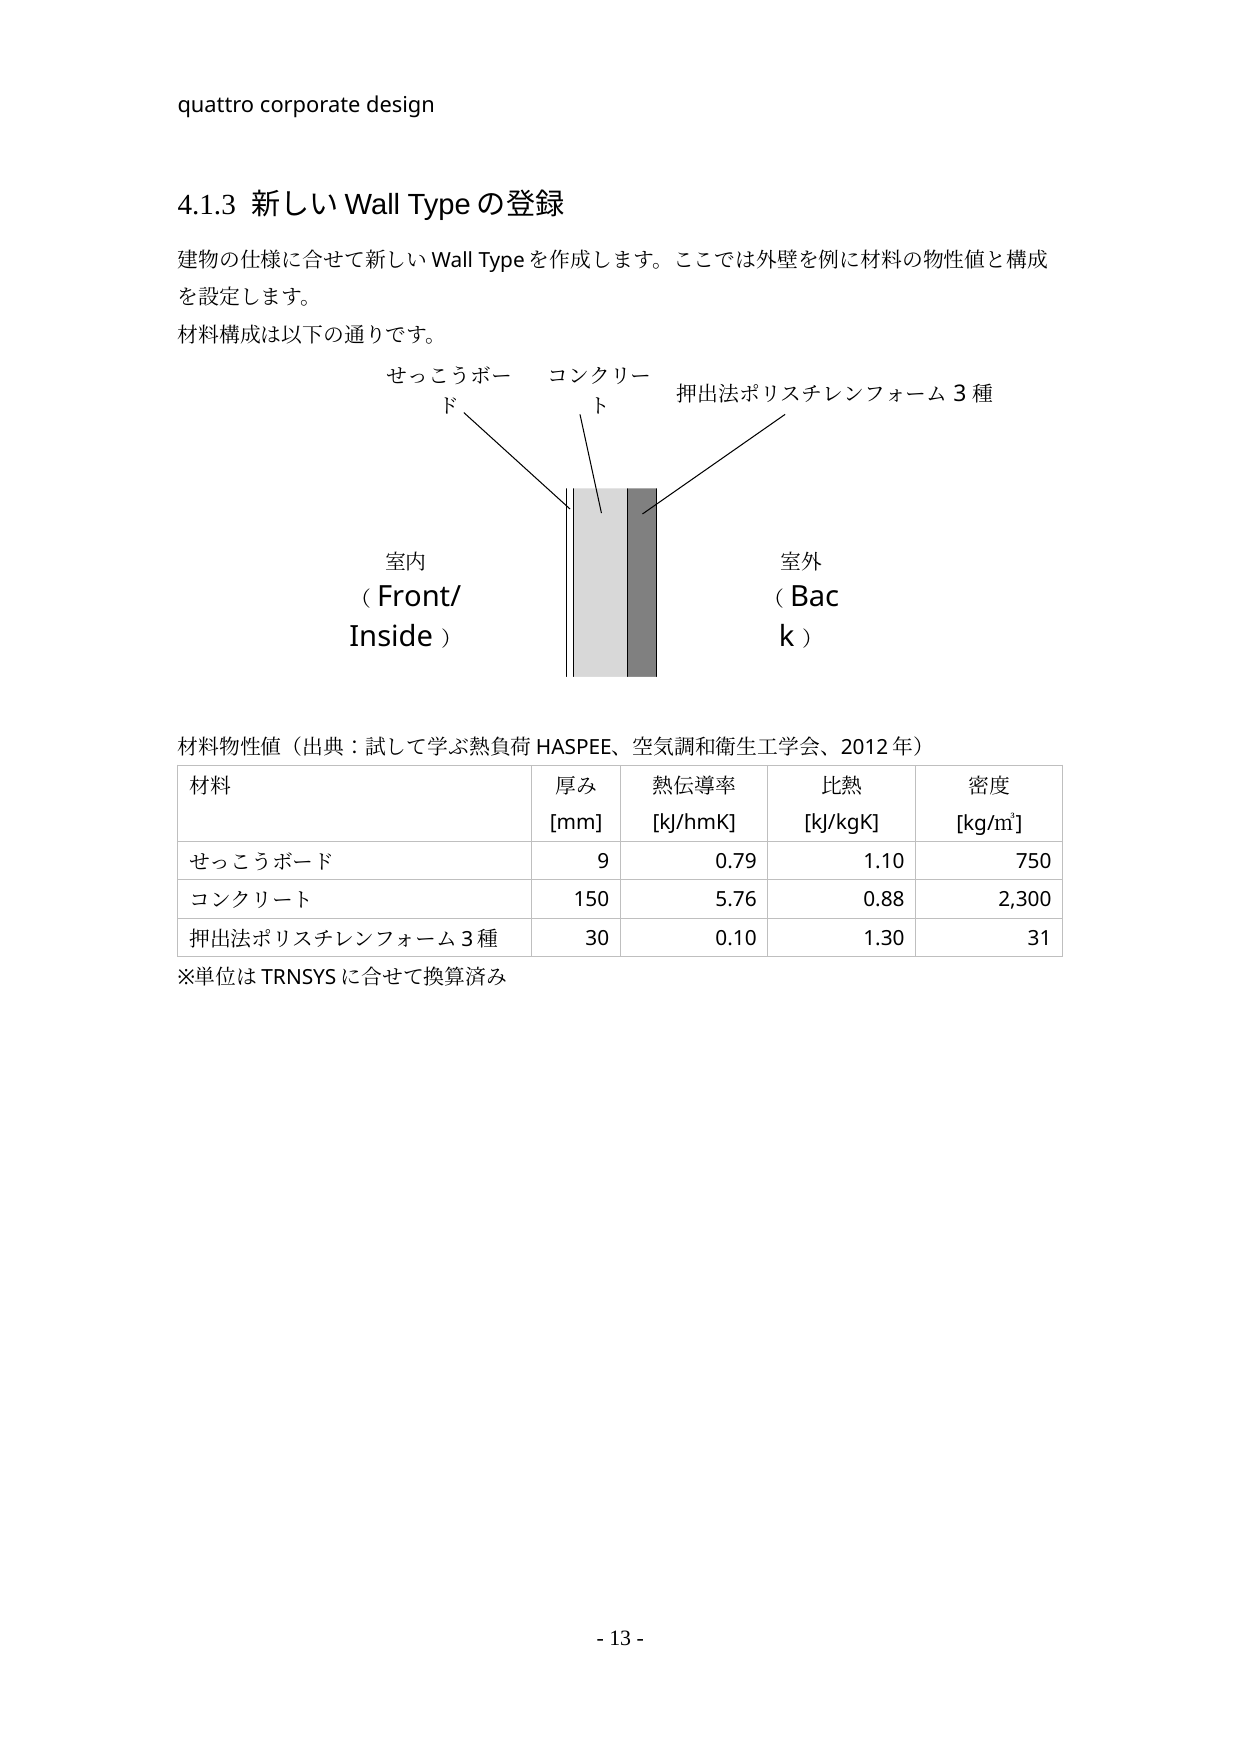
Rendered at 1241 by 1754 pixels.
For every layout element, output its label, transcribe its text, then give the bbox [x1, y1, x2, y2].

table_cell 5.76 [621, 880, 767, 918]
table_cell 150 [532, 880, 620, 918]
table_header 密度 [kg/㎥] [916, 766, 1062, 841]
table_cell 31 [916, 919, 1062, 956]
text ※単位はTRNSYSに合せて換算済み [177, 957, 1063, 995]
table_cell 2,300 [916, 880, 1062, 918]
table_cell 1.30 [768, 919, 915, 956]
table_cell 1.10 [768, 842, 915, 879]
text 材料物性値（出典：試して学ぶ熱負荷HASPEE、空気調和衛生工学会、2012年） [177, 727, 1063, 764]
table_cell 0.79 [621, 842, 767, 879]
table_cell 0.10 [621, 919, 767, 956]
table_cell 750 [916, 842, 1062, 879]
table_header 比熱 [kJ/kgK] [768, 766, 915, 841]
table_cell 0.88 [768, 880, 915, 918]
table_cell 押出法ポリスチレンフォーム3種 [178, 919, 531, 956]
table_cell せっこうボード [178, 842, 531, 879]
table_header 厚み [mm] [532, 766, 620, 841]
text 建物の仕様に合せて新しいWall Typeを作成します。ここでは外壁を例に材料の物性値と構成を設定します。 [177, 239, 1063, 314]
text 新しいWall Typeの登録 [177, 164, 1063, 239]
table_cell 9 [532, 842, 620, 879]
table_cell コンクリート [178, 880, 531, 918]
table_cell 30 [532, 919, 620, 956]
table_header 熱伝導率[kJ/hmK] [621, 766, 767, 841]
table_header 材料 [178, 766, 531, 841]
text 材料構成は以下の通りです。 [177, 314, 1063, 352]
